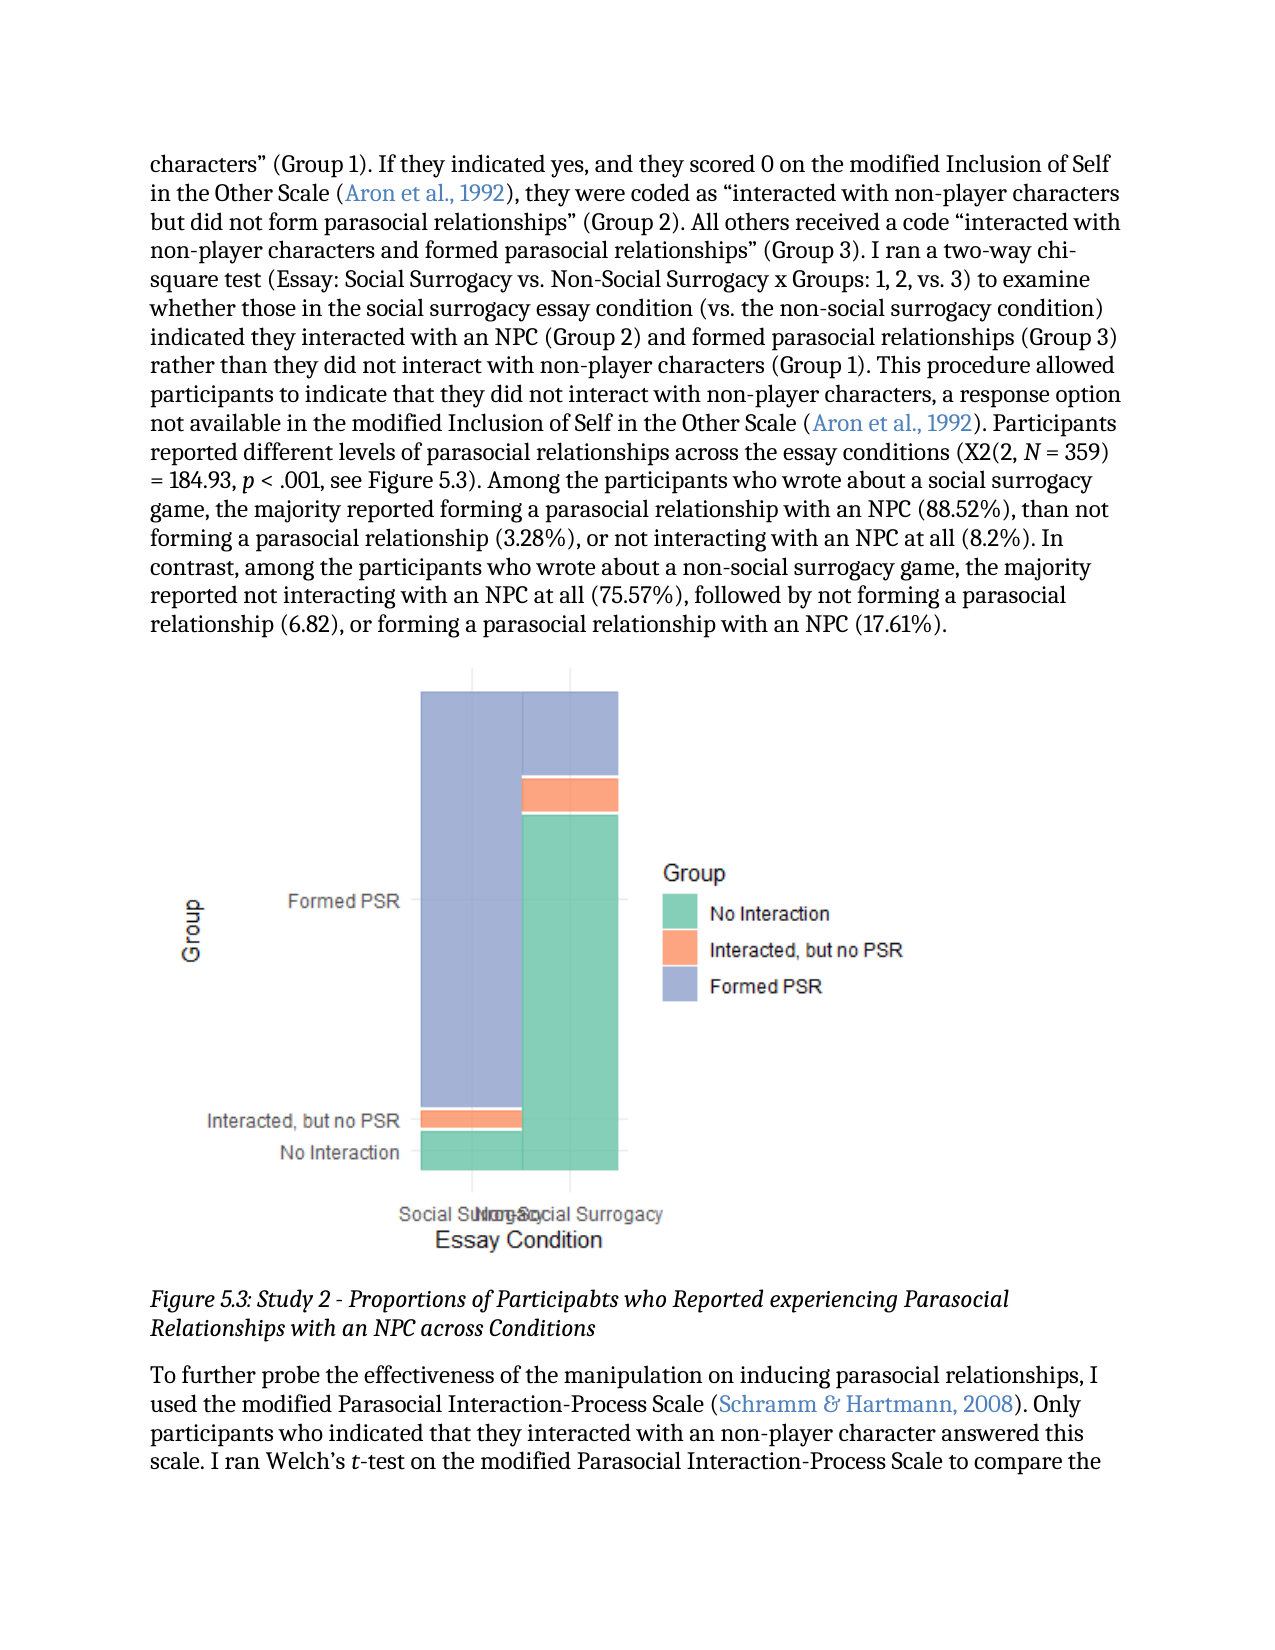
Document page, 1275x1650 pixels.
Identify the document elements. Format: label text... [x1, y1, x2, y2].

picture [168, 657, 927, 1264]
text Figure 5.3: Study 2 - Proportions of Participabts who Reported experiencing Parasocial Relationships with an NPC across Conditions [150, 1285, 1125, 1342]
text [150, 150, 1125, 639]
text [150, 1361, 1125, 1476]
